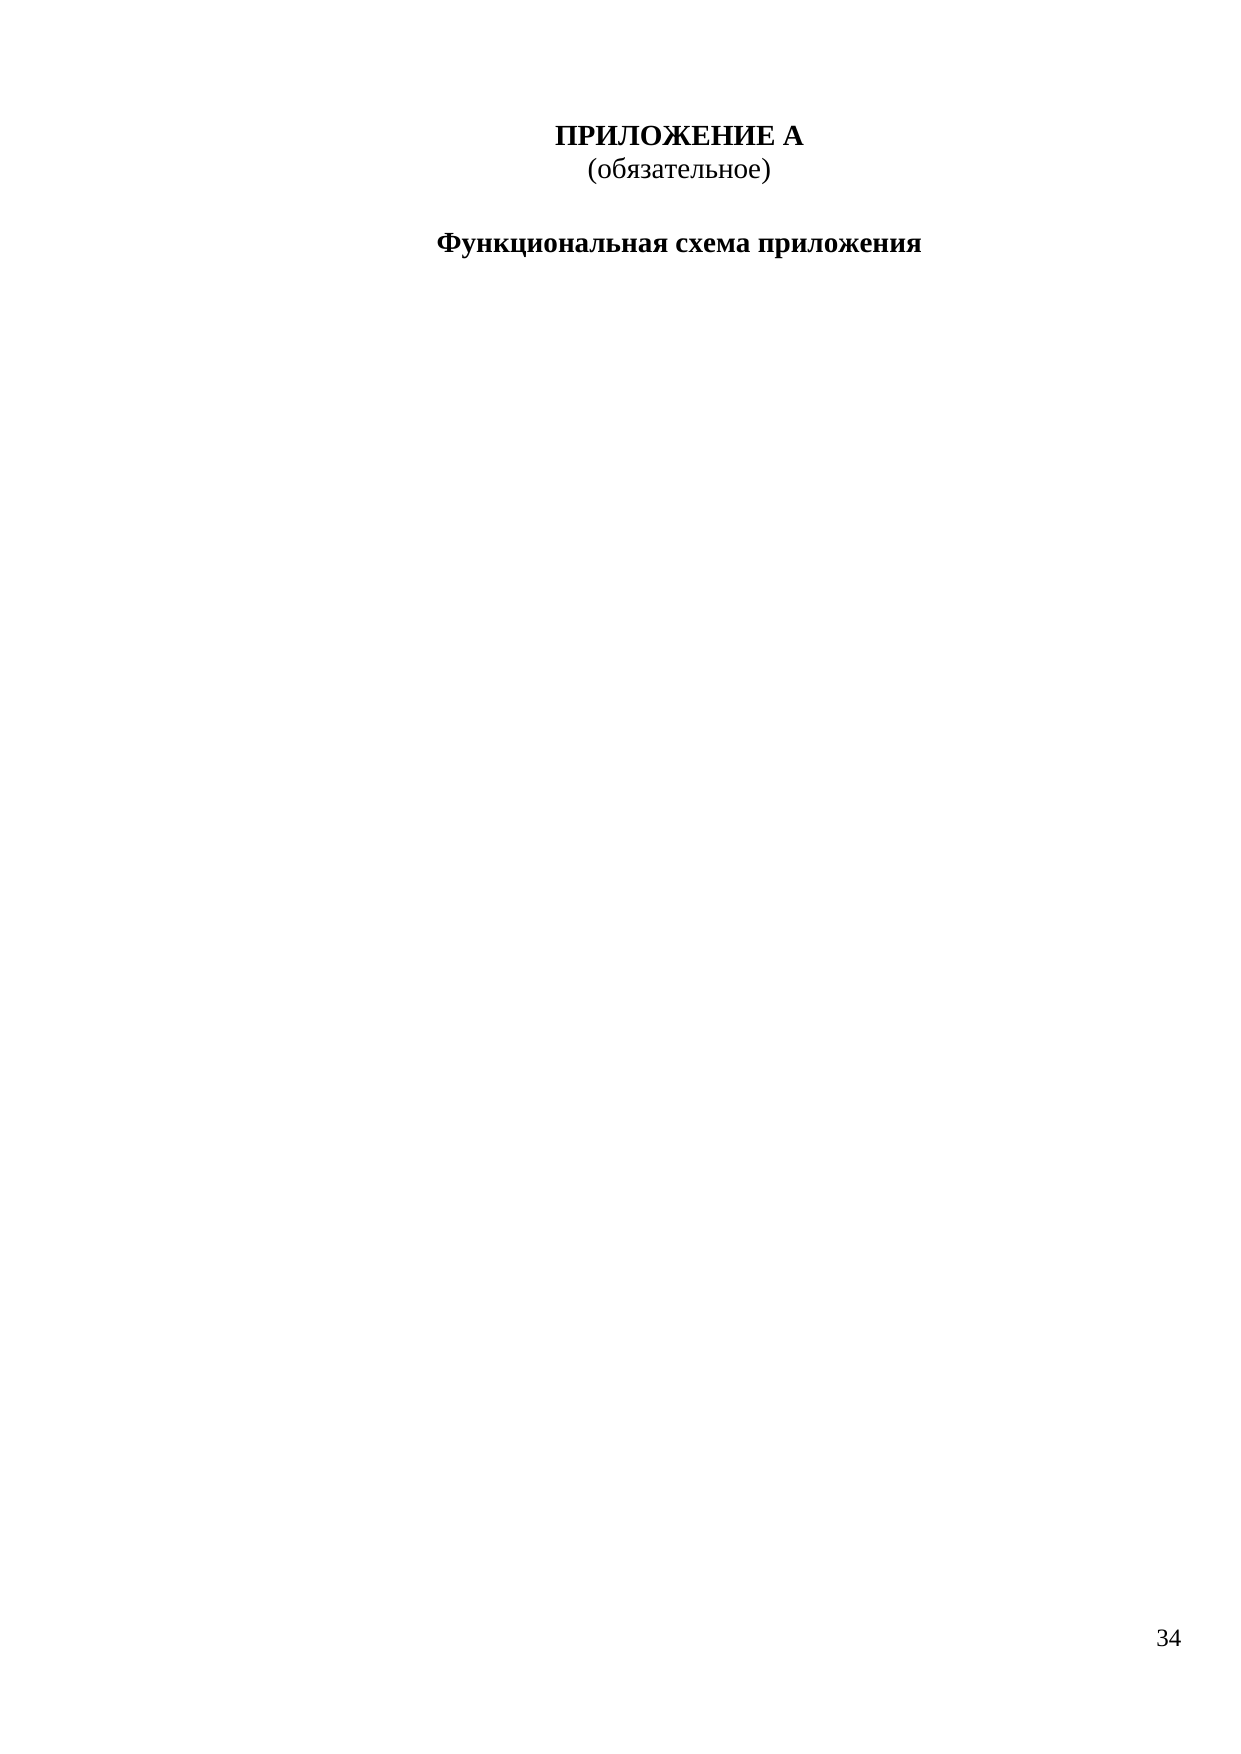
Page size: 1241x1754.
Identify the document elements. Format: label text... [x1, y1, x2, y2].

subtitle ПРИЛОЖЕНИЕ А [177, 118, 1181, 152]
text (обязательное) [177, 152, 1181, 185]
text Функциональная схема приложения [177, 225, 1181, 259]
